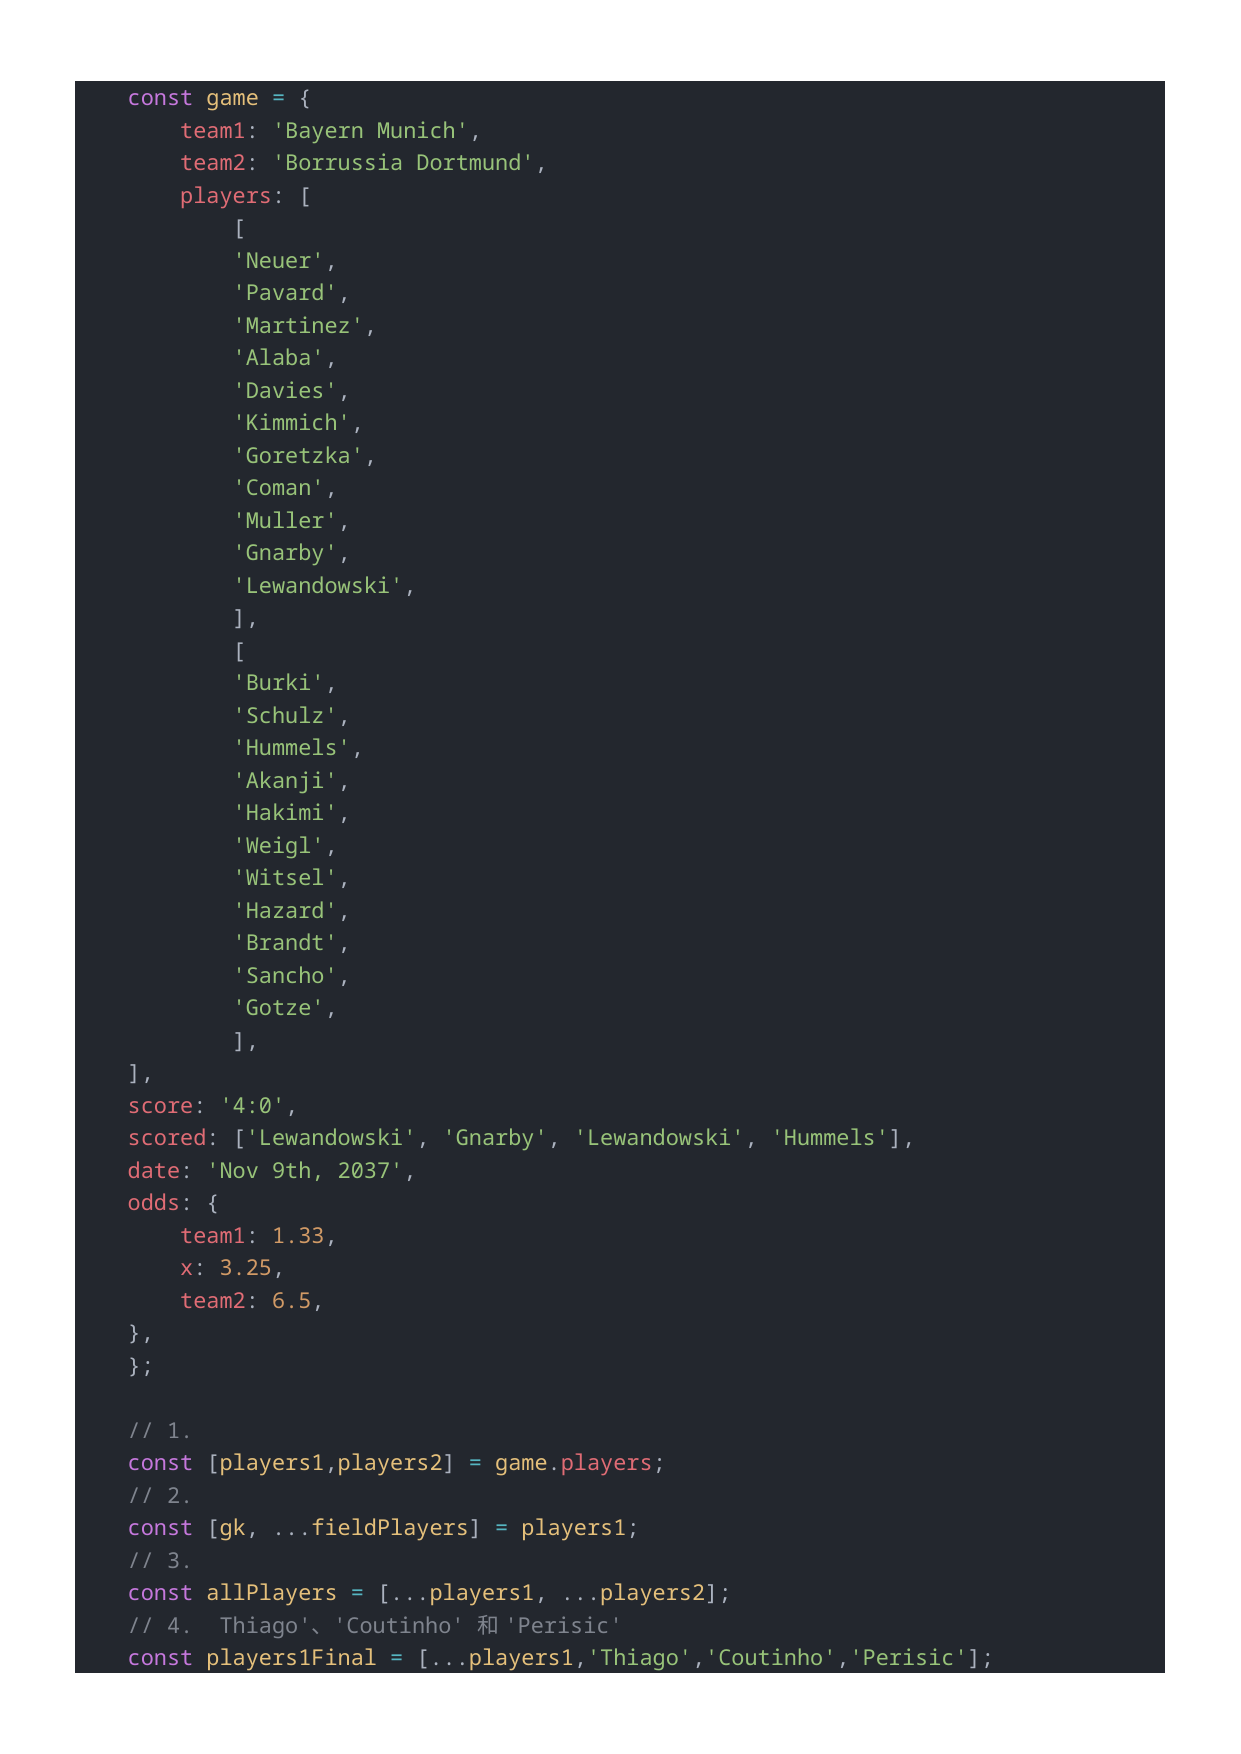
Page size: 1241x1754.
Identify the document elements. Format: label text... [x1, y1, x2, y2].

text team2: 'Borrussia Dortmund', [75, 146, 1165, 178]
text 'Gnarby', [75, 536, 1165, 568]
text const allPlayers = [...players1, ...players2]; [75, 1576, 1165, 1608]
text // 4. Thiago'、'Coutinho' 和 'Perisic' [75, 1608, 1165, 1641]
text 'Schulz', [75, 698, 1165, 731]
text 'Akanji', [75, 763, 1165, 796]
text players: [ [75, 178, 1165, 211]
text ], [75, 1023, 1165, 1056]
text 'Neuer', [75, 243, 1165, 276]
text team2: 6.5, [75, 1283, 1165, 1316]
text // 3. [75, 1543, 1165, 1576]
text 'Brandt', [75, 926, 1165, 958]
text }, [75, 1316, 1165, 1348]
text ], [75, 1056, 1165, 1088]
text date: 'Nov 9th, 2037', [75, 1153, 1165, 1186]
text // 1. [75, 1413, 1165, 1446]
text 'Martinez', [75, 308, 1165, 341]
text 'Kimmich', [75, 406, 1165, 438]
text team1: 'Bayern Munich', [75, 113, 1165, 146]
text 'Witsel', [75, 861, 1165, 893]
text const game = { [75, 81, 1165, 113]
text 'Alaba', [75, 341, 1165, 373]
text const [gk, ...fieldPlayers] = players1; [75, 1511, 1165, 1543]
text ], [75, 601, 1165, 633]
text 'Goretzka', [75, 438, 1165, 471]
text scored: ['Lewandowski', 'Gnarby', 'Lewandowski', 'Hummels'], [75, 1121, 1165, 1153]
text 'Sancho', [75, 958, 1165, 991]
text 'Hakimi', [75, 796, 1165, 828]
text odds: { [75, 1186, 1165, 1218]
text const players1Final = [...players1,'Thiago','Coutinho','Perisic']; [75, 1641, 1165, 1673]
text 'Burki', [75, 666, 1165, 698]
text x: 3.25, [75, 1251, 1165, 1283]
text [ [75, 211, 1165, 243]
text 'Hazard', [75, 893, 1165, 926]
text 'Gotze', [75, 991, 1165, 1023]
text 'Weigl', [75, 828, 1165, 861]
text 'Coman', [75, 471, 1165, 503]
text 'Hummels', [75, 731, 1165, 763]
text }; [75, 1348, 1165, 1381]
text 'Pavard', [75, 276, 1165, 308]
text team1: 1.33, [75, 1218, 1165, 1251]
text 'Lewandowski', [75, 568, 1165, 601]
text 'Davies', [75, 373, 1165, 406]
text [ [75, 633, 1165, 666]
text const [players1,players2] = game.players; [75, 1446, 1165, 1478]
text // 2. [75, 1478, 1165, 1511]
text 'Muller', [75, 503, 1165, 536]
text score: '4:0', [75, 1088, 1165, 1121]
